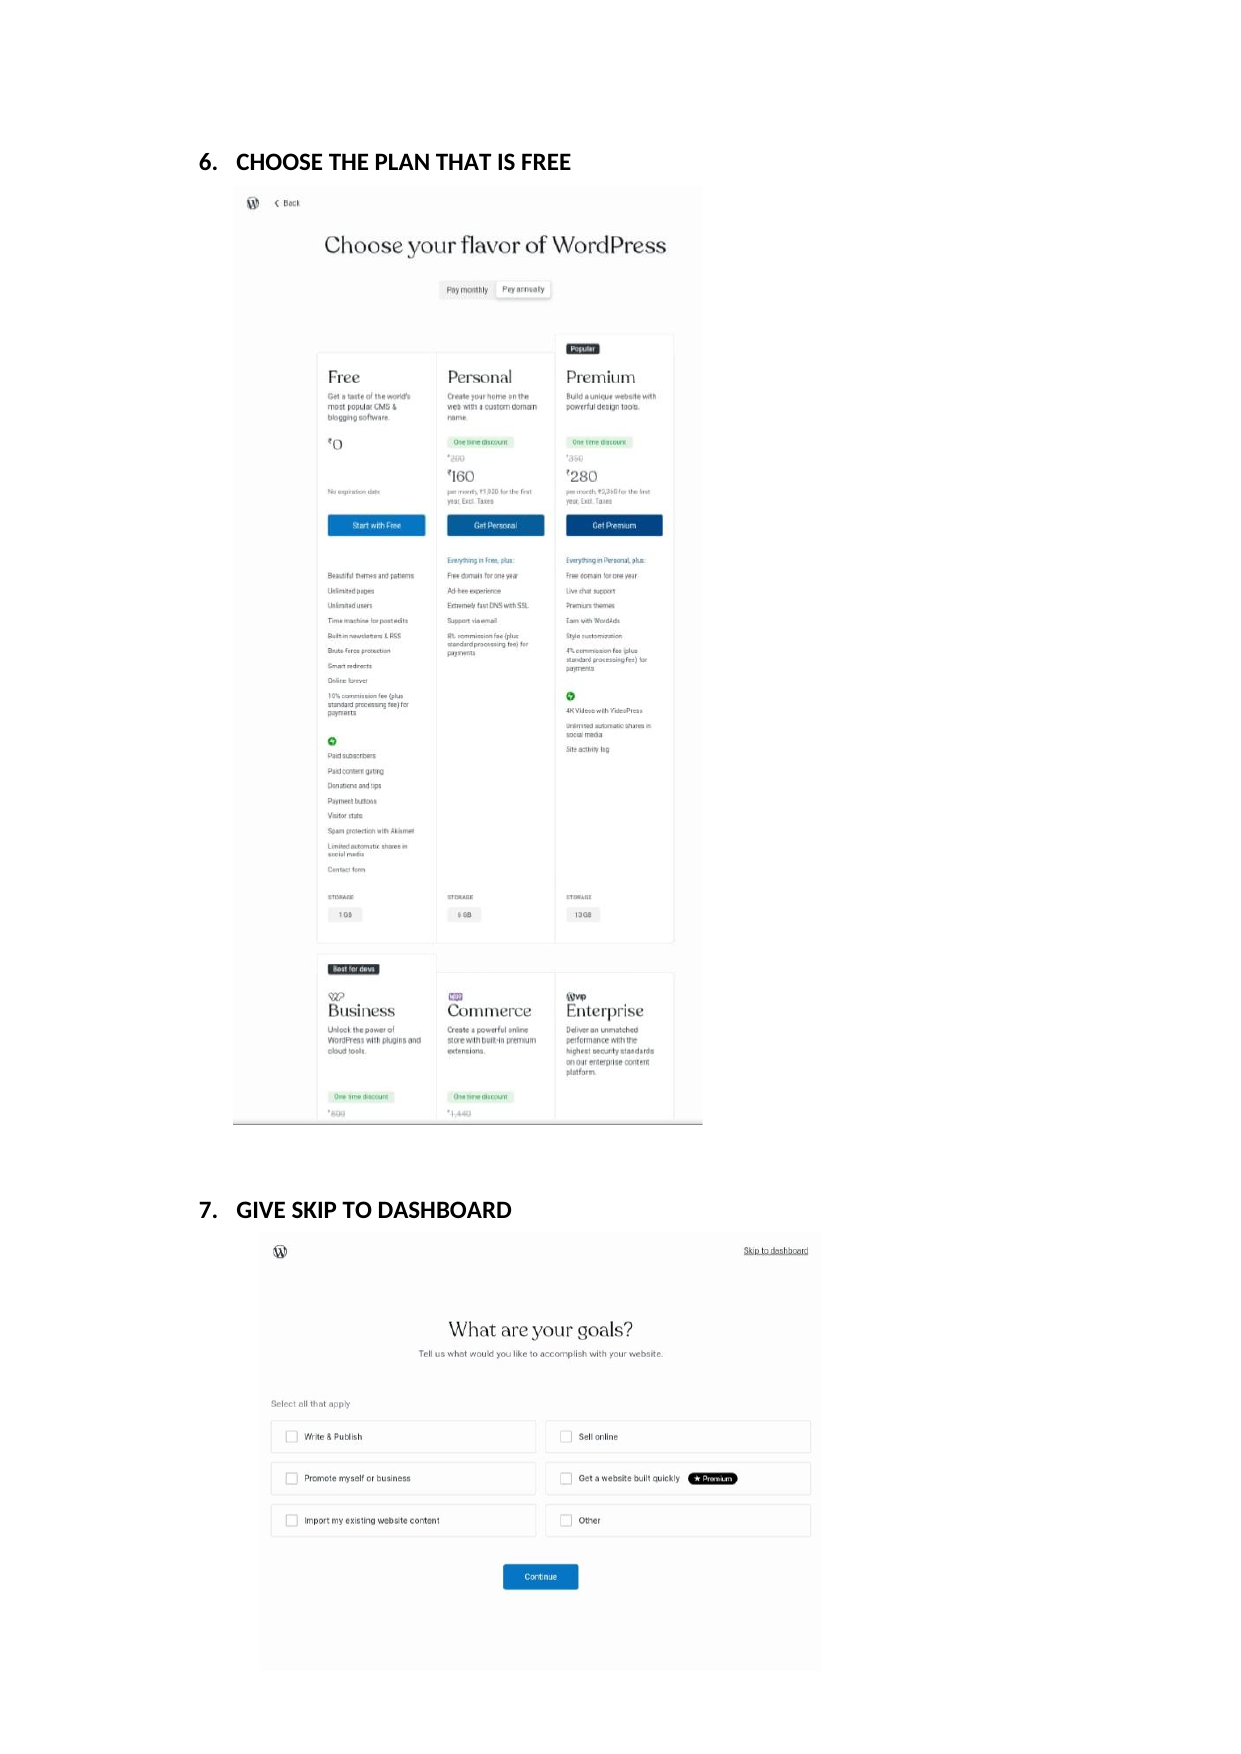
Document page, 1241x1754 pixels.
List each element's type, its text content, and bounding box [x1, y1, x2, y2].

picture [233, 186, 703, 1125]
list CHOOSE THE PLAN THAT IS FREE [199, 146, 1138, 176]
list GIVE SKIP TO DASHBOARD [199, 1194, 1138, 1224]
picture [259, 1232, 822, 1671]
